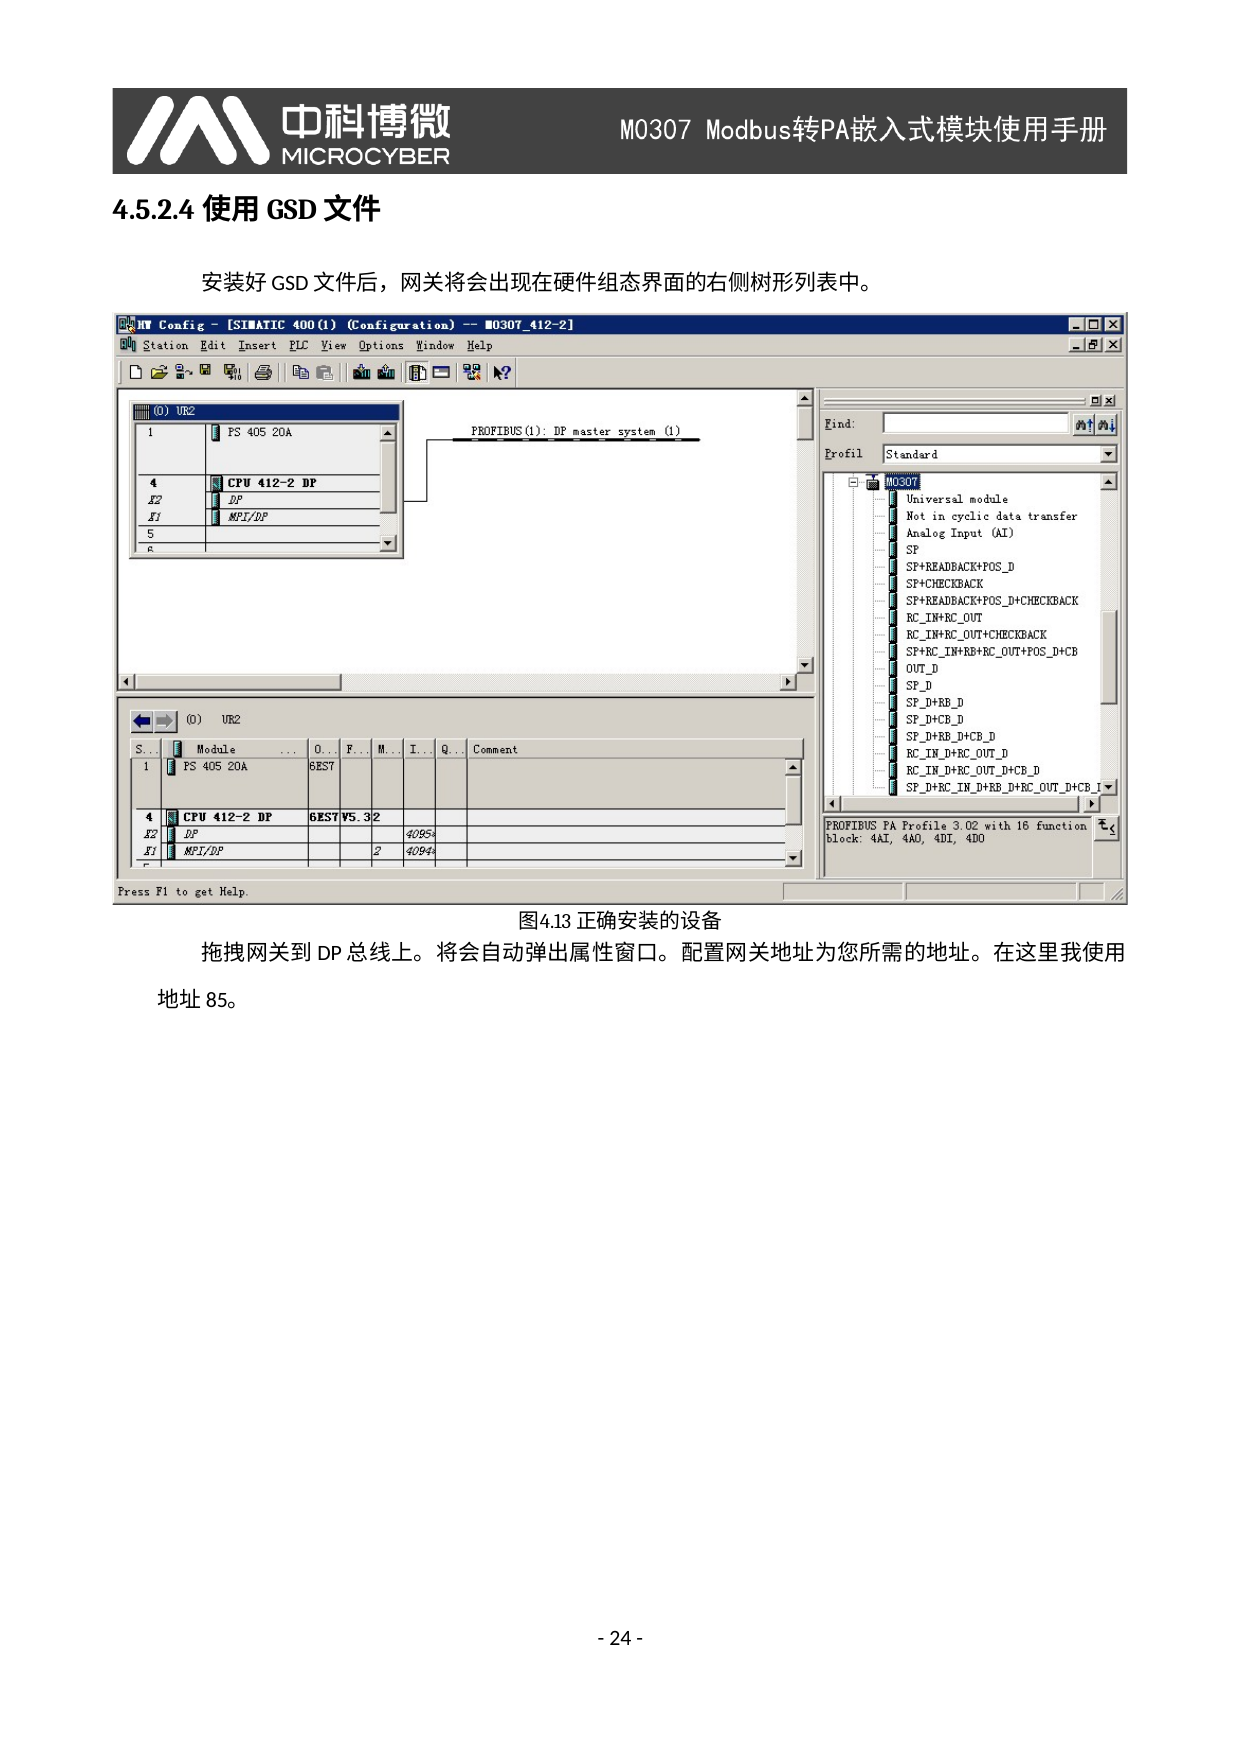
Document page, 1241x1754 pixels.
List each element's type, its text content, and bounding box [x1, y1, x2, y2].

picture [112, 312, 1128, 905]
picture [112, 88, 1128, 174]
text 拖拽网关到DP总线上。将会自动弹出属性窗口。配置网关地址为您所需的地址。在这里我使用地址85。 [157, 934, 1128, 1014]
text 安装好GSD文件后，网关将会出现在硬件组态界面的右侧树形列表中。 [157, 264, 1128, 296]
subtitle 使用GSD文件 [112, 186, 1128, 228]
